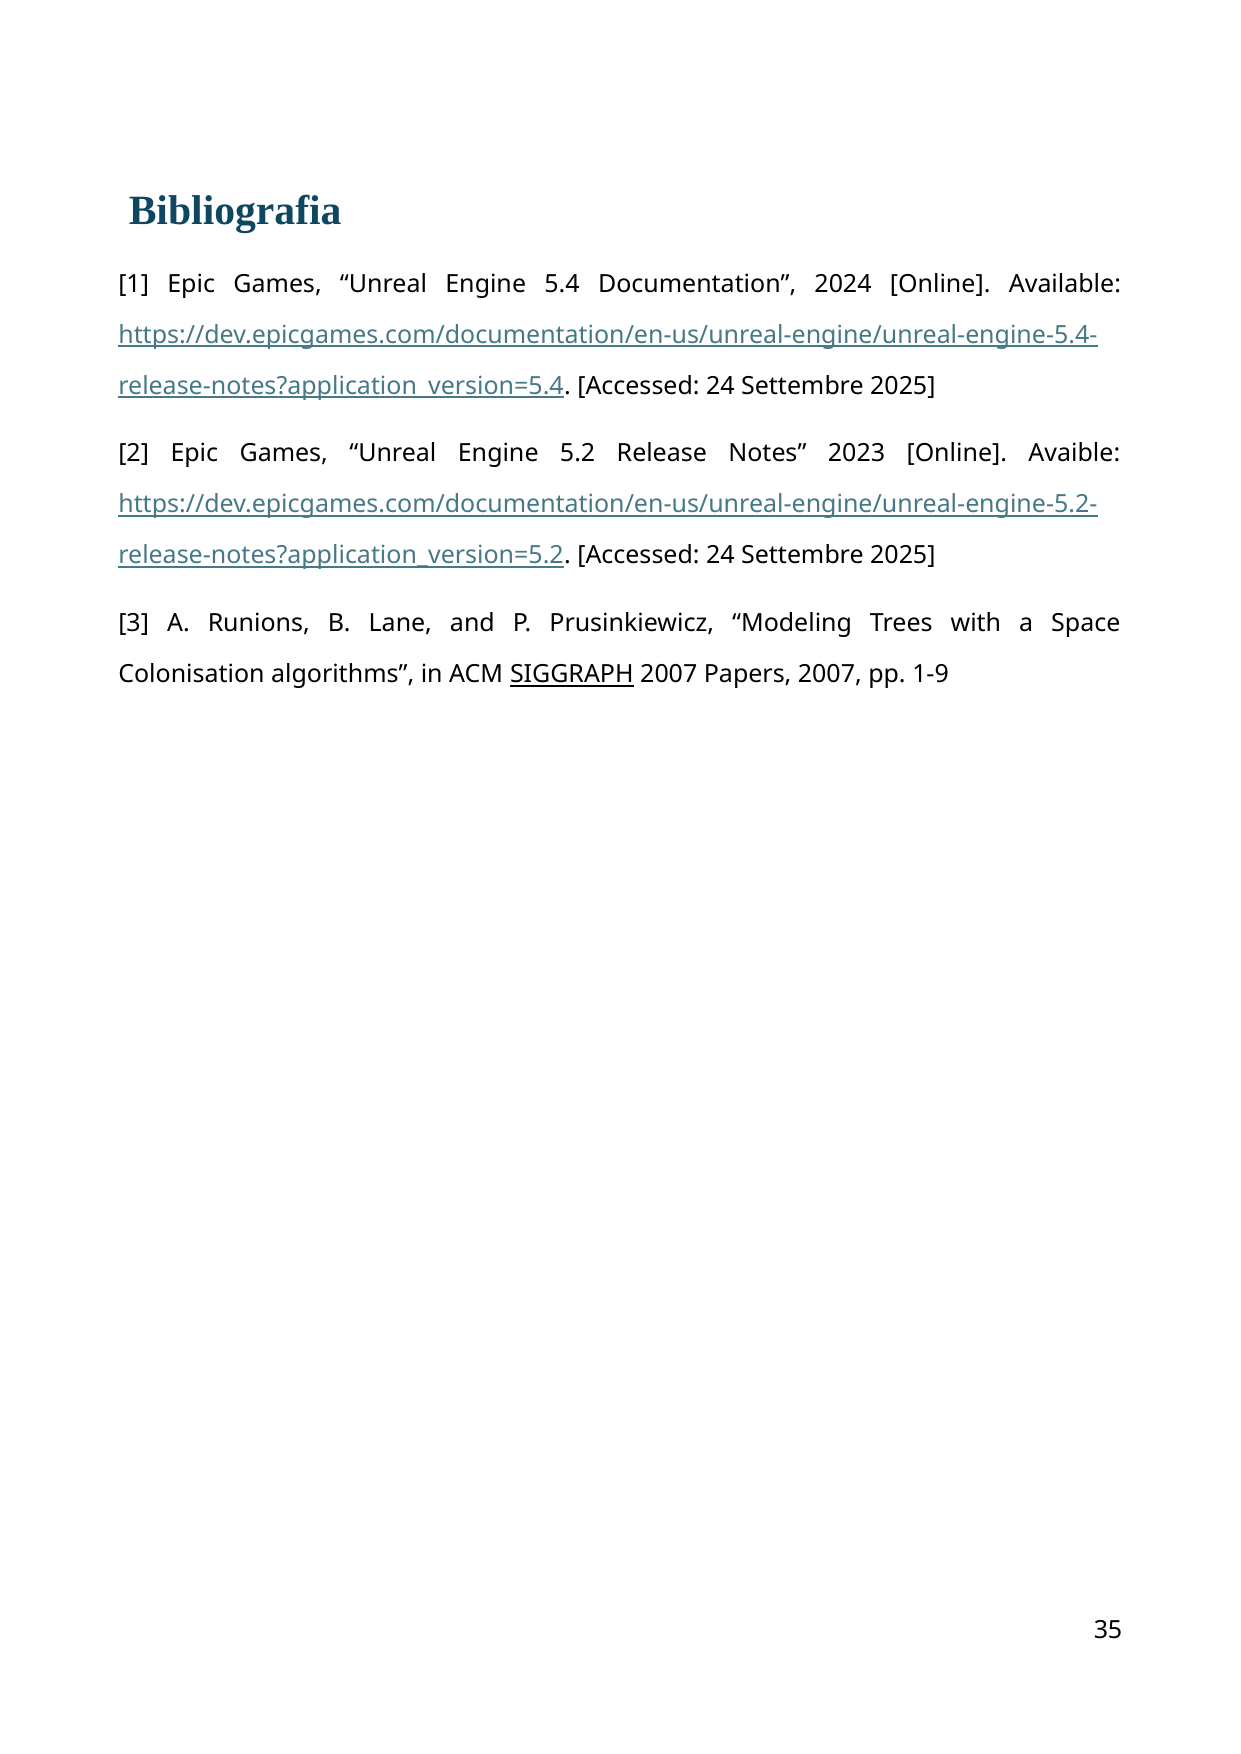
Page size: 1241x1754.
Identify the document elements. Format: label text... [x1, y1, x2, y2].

text [3] A. Runions, B. Lane, and P. Prusinkiewicz, “Modeling Trees with a Space Colonisation algorithms”, in ACM SIGGRAPH 2007 Papers, 2007, pp. 1-9 [118, 605, 1122, 690]
subtitle Bibliografia [118, 185, 1122, 233]
text [2] Epic Games, “Unreal Engine 5.2 Release Notes” 2023 [Online]. Avaible: https://dev.epicgames.com/documentation/en-us/unreal-engine/unreal-engine-5.2-release-notes?application_version=5.2. [Accessed: 24 Settembre 2025] [118, 435, 1122, 571]
text [1] Epic Games, “Unreal Engine 5.4 Documentation”, 2024 [Online]. Available: https://dev.epicgames.com/documentation/en-us/unreal-engine/unreal-engine-5.4-release-notes?application_version=5.4. [Accessed: 24 Settembre 2025] [118, 265, 1122, 401]
